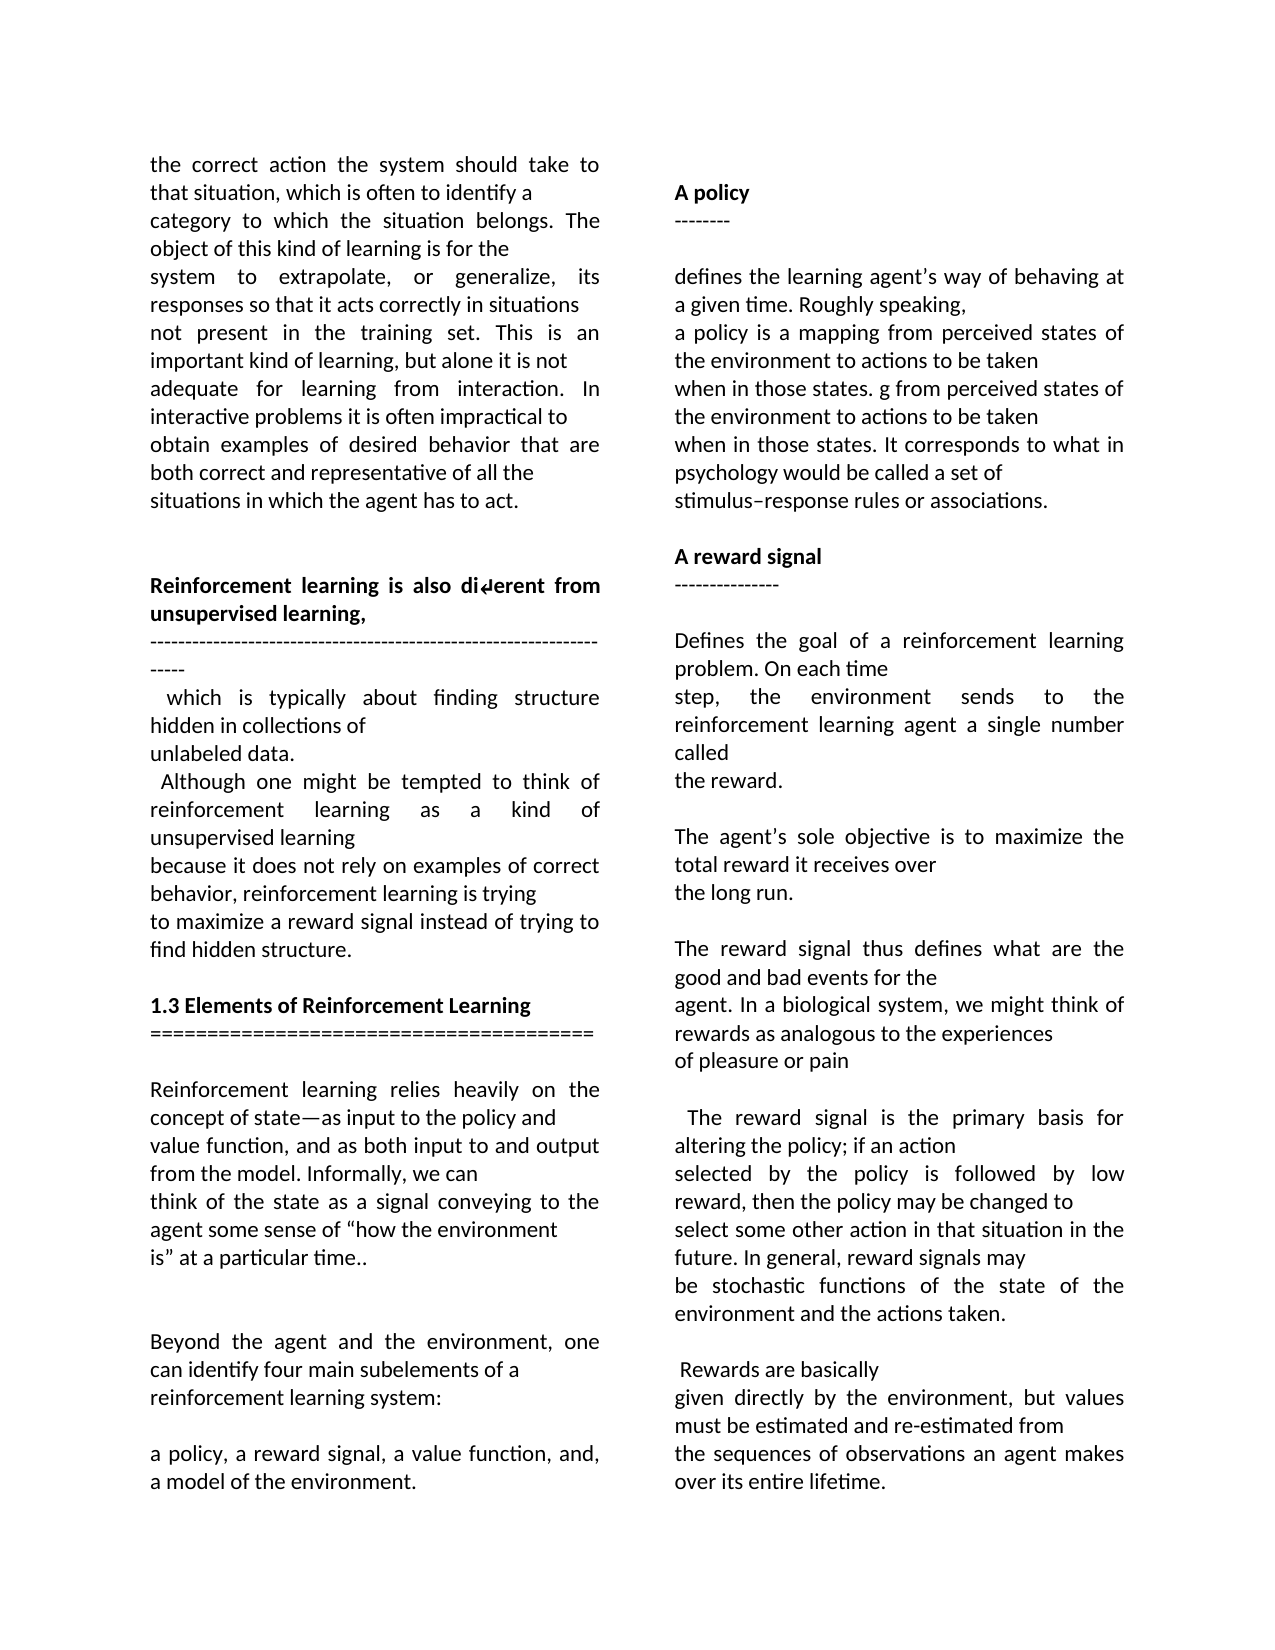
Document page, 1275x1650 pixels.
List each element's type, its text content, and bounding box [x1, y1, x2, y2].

text ======================================= [150, 1019, 601, 1047]
text the reward. [674, 766, 1125, 794]
text The reward signal thus defines what are the good and bad events for the [674, 934, 1125, 991]
text -------- [674, 206, 1125, 234]
text A policy [674, 178, 1125, 206]
text Rewards are basically [674, 1355, 1125, 1383]
text --------------------------------------------------------------------- [150, 627, 601, 683]
text the sequences of observations an agent makes over its entire lifetime. [674, 1439, 1125, 1495]
text Defines the goal of a reinforcement learning problem. On each time [674, 626, 1125, 682]
text Although one might be tempted to think of reinforcement learning as a kind of unsupervised learning [150, 767, 601, 851]
text step, the environment sends to the reinforcement learning agent a single number called [674, 682, 1125, 766]
text unlabeled data. [150, 739, 601, 767]
text stimulus–response rules or associations. [674, 486, 1125, 514]
text A reward signal [674, 542, 1125, 570]
text when in those states. It corresponds to what in psychology would be called a set of [674, 430, 1125, 486]
text defines the learning agent’s way of behaving at a given time. Roughly speaking, [674, 262, 1125, 318]
text select some other action in that situation in the future. In general, reward signals may [674, 1215, 1125, 1271]
text is” at a particular time.. [150, 1243, 601, 1271]
text category to which the situation belongs. The object of this kind of learning is for the [150, 206, 601, 262]
text to maximize a reward signal instead of trying to find hidden structure. [150, 907, 601, 963]
text Beyond the agent and the environment, one can identify four main subelements of a [150, 1327, 601, 1383]
text system to extrapolate, or generalize, its responses so that it acts correctly in situations [150, 262, 601, 318]
text a policy is a mapping from perceived states of the environment to actions to be taken [674, 318, 1125, 374]
text reinforcement learning system: [150, 1383, 601, 1411]
text The reward signal is the primary basis for altering the policy; if an action [674, 1103, 1125, 1159]
text value function, and as both input to and output from the model. Informally, we can [150, 1131, 601, 1187]
text selected by the policy is followed by low reward, then the policy may be changed to [674, 1159, 1125, 1215]
text be stochastic functions of the state of the environment and the actions taken. [674, 1271, 1125, 1327]
text when in those states. g from perceived states of the environment to actions to be taken [674, 374, 1125, 430]
text not present in the training set. This is an important kind of learning, but alone it is not [150, 318, 601, 374]
text situations in which the agent has to act. [150, 486, 601, 514]
text think of the state as a signal conveying to the agent some sense of “how the environment [150, 1187, 601, 1243]
text Reinforcement learning relies heavily on the concept of state—as input to the policy and [150, 1075, 601, 1131]
text the long run. [674, 878, 1125, 907]
text adequate for learning from interaction. In interactive problems it is often impractical to [150, 374, 601, 430]
text obtain examples of desired behavior that are both correct and representative of all the [150, 430, 601, 486]
text which is typically about finding structure hidden in collections of [150, 683, 601, 739]
text a policy, a reward signal, a value function, and, a model of the environment. [150, 1439, 601, 1495]
text The agent’s sole objective is to maximize the total reward it receives over [674, 822, 1125, 878]
text agent. In a biological system, we might think of rewards as analogous to the experiences [674, 991, 1125, 1047]
text 1.3 Elements of Reinforcement Learning [150, 991, 601, 1019]
text given directly by the environment, but values must be estimated and re-estimated from [674, 1383, 1125, 1439]
text the correct action the system should take to that situation, which is often to identify a [150, 150, 601, 206]
text because it does not rely on examples of correct behavior, reinforcement learning is trying [150, 851, 601, 907]
text Reinforcement learning is also di↵erent from unsupervised learning, [150, 570, 601, 627]
text of pleasure or pain [674, 1047, 1125, 1075]
text --------------- [674, 570, 1125, 598]
